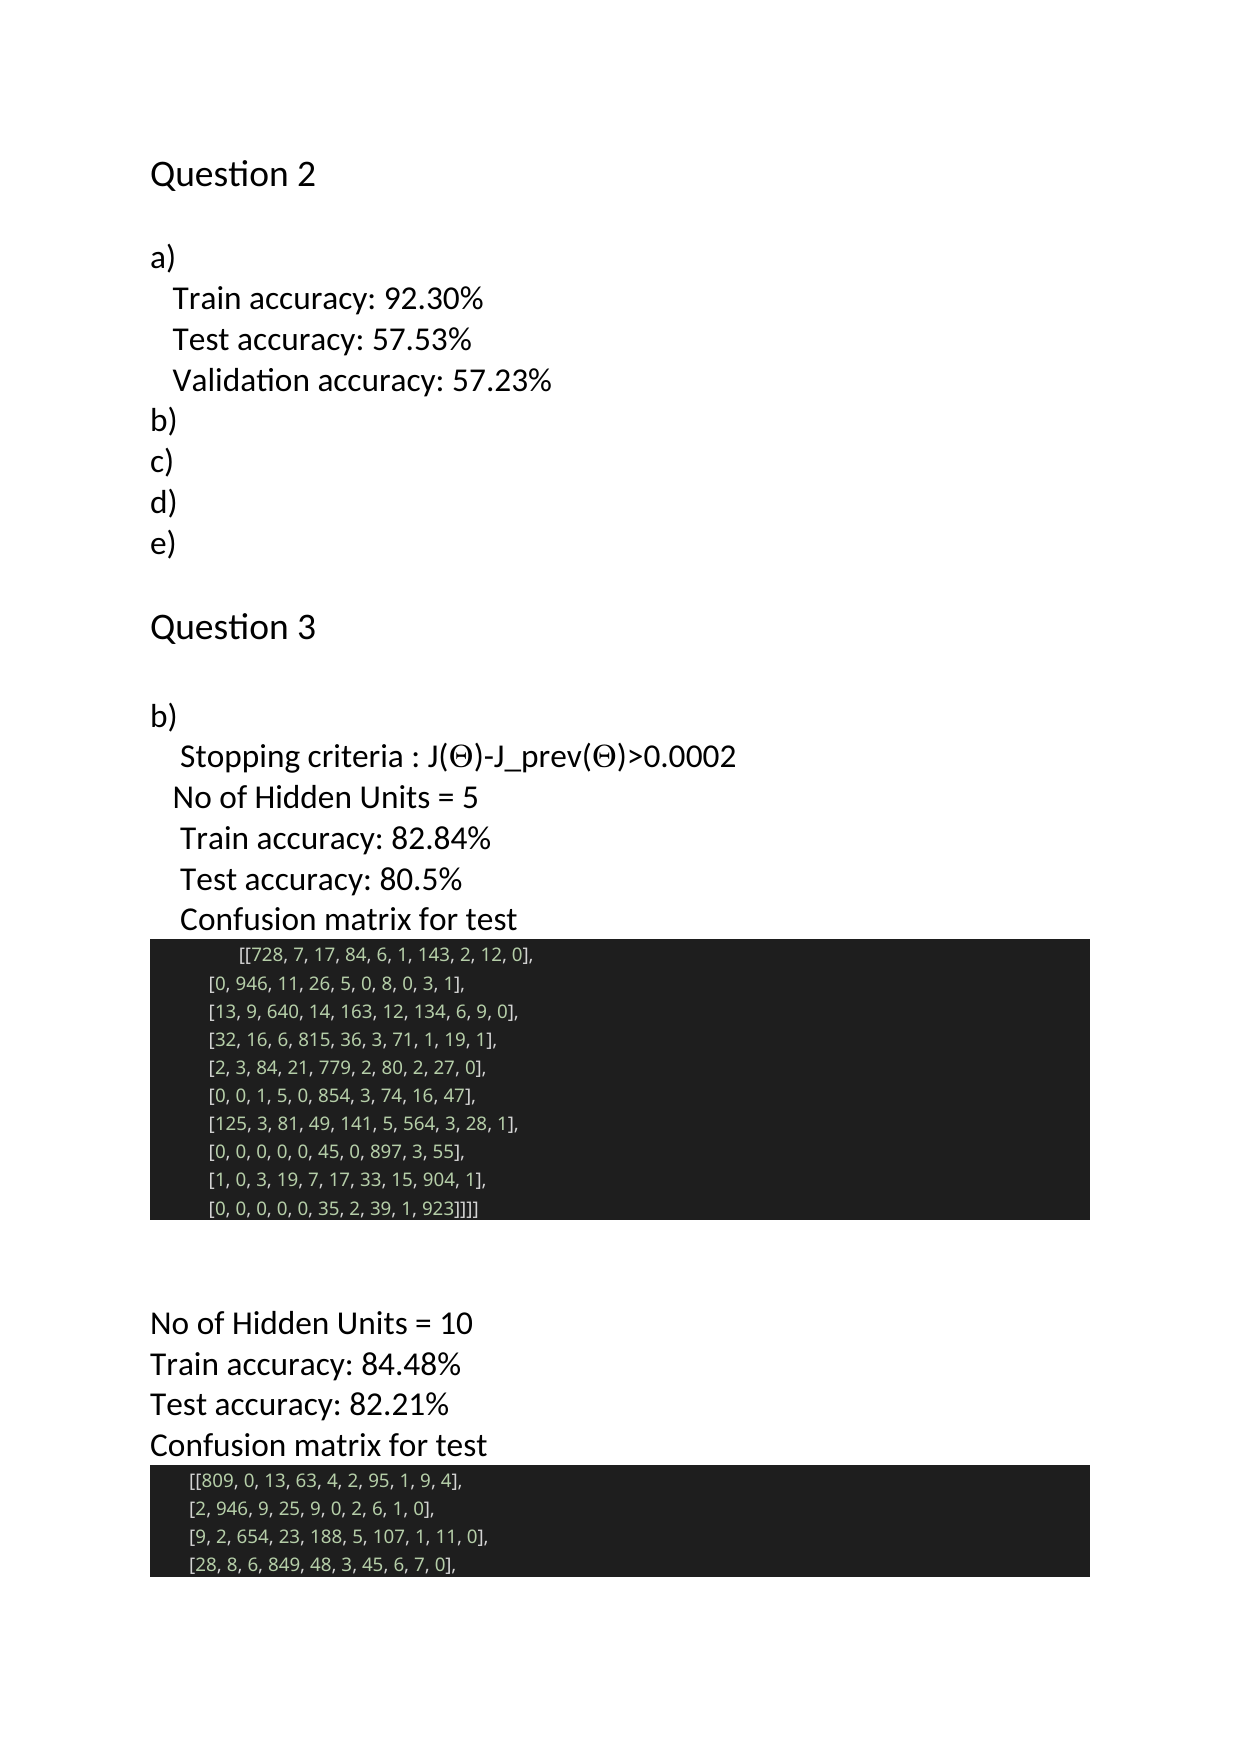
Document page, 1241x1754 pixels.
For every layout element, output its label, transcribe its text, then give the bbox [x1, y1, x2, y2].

text [0, 0, 1, 5, 0, 854, 3, 74, 16, 47], [150, 1080, 1090, 1108]
text Confusion matrix for test [150, 898, 1090, 939]
text Train accuracy: 92.30% [150, 277, 1090, 318]
text [0, 0, 0, 0, 0, 35, 2, 39, 1, 923]]]] [150, 1192, 1090, 1220]
text Test accuracy: 80.5% [150, 858, 1090, 898]
text Test accuracy: 82.21% [150, 1383, 1090, 1424]
text No of Hidden Units = 5 [150, 776, 1090, 817]
text [13, 9, 640, 14, 163, 12, 134, 6, 9, 0], [150, 995, 1090, 1023]
text [2, 946, 9, 25, 9, 0, 2, 6, 1, 0], [150, 1493, 1090, 1521]
text [[728, 7, 17, 84, 6, 1, 143, 2, 12, 0], [150, 939, 1090, 967]
text b) [150, 399, 1090, 440]
text c) [150, 440, 1090, 481]
text Question 3 [150, 603, 1090, 649]
text d) [150, 481, 1090, 522]
text [1, 0, 3, 19, 7, 17, 33, 15, 904, 1], [150, 1164, 1090, 1192]
text [32, 16, 6, 815, 36, 3, 71, 1, 19, 1], [150, 1023, 1090, 1052]
text No of Hidden Units = 10 [150, 1302, 1090, 1343]
text e) [150, 522, 1090, 562]
text Stopping criteria : J()-J_prev()>0.0002 [150, 736, 1090, 776]
text Validation accuracy: 57.23% [150, 359, 1090, 399]
text [125, 3, 81, 49, 141, 5, 564, 3, 28, 1], [150, 1108, 1090, 1136]
text [[809, 0, 13, 63, 4, 2, 95, 1, 9, 4], [150, 1465, 1090, 1493]
text Question 2 [150, 150, 1090, 196]
text [28, 8, 6, 849, 48, 3, 45, 6, 7, 0], [150, 1549, 1090, 1577]
text [0, 946, 11, 26, 5, 0, 8, 0, 3, 1], [150, 967, 1090, 995]
text [2, 3, 84, 21, 779, 2, 80, 2, 27, 0], [150, 1052, 1090, 1080]
text [9, 2, 654, 23, 188, 5, 107, 1, 11, 0], [150, 1521, 1090, 1549]
text b) [150, 695, 1090, 736]
text [0, 0, 0, 0, 0, 45, 0, 897, 3, 55], [150, 1136, 1090, 1164]
text Train accuracy: 82.84% [150, 817, 1090, 858]
text Test accuracy: 57.53% [150, 318, 1090, 359]
text a) [150, 237, 1090, 277]
text Confusion matrix for test [150, 1424, 1090, 1465]
text Train accuracy: 84.48% [150, 1343, 1090, 1383]
